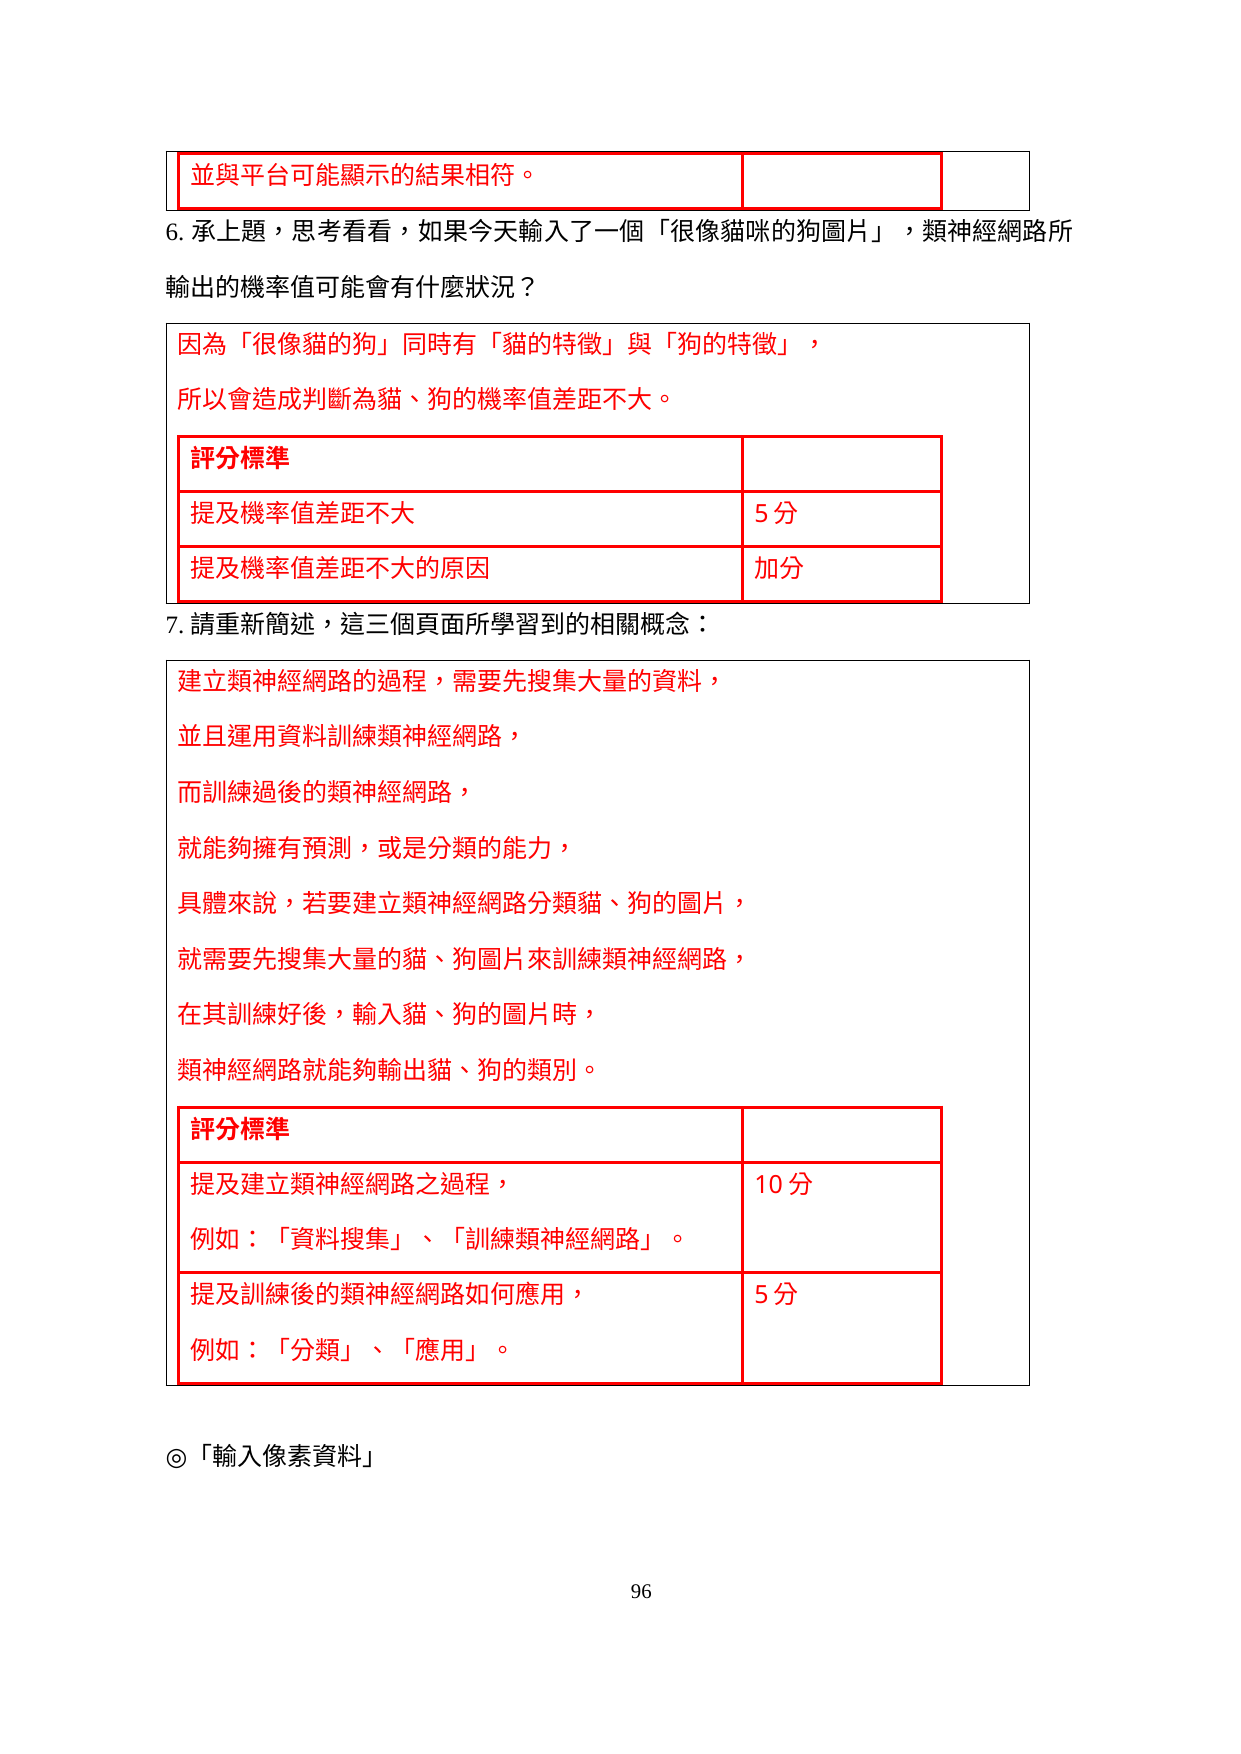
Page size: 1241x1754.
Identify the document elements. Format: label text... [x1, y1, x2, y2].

table_header [180, 155, 741, 207]
table_header [943, 152, 1029, 210]
table_header [744, 155, 940, 207]
table_header 建立類神經網路的過程，需要先搜集大量的資料， 並且運用資料訓練類神經網路， 而訓練過後的類神經網路， 就能夠擁有預測，或是分類的能力， 具體來說，若要建立類神經網路分類貓、狗的圖片， 就需要先搜集大量的貓、狗圖片來訓練類神經網路， 在其訓練好後，輸入貓、狗的圖片時， 類神經網路就能夠輸出貓、狗的類別。 [167, 661, 1029, 1385]
text 6. 承上題，思考看看，如果今天輸入了一個「很像貓咪的狗圖片」，類神經網路所輸出的機率值可能會有什麼狀況？ [165, 211, 1075, 304]
text 7. 請重新簡述，這三個頁面所學習到的相關概念： [165, 604, 1075, 641]
text ◎「輸入像素資料」 [165, 1437, 1075, 1473]
table_header 因為「很像貓的狗」同時有「貓的特徵」與「狗的特徵」， 所以會造成判斷為貓、狗的機率值差距不大。 [167, 324, 1029, 603]
table_header [167, 152, 177, 210]
